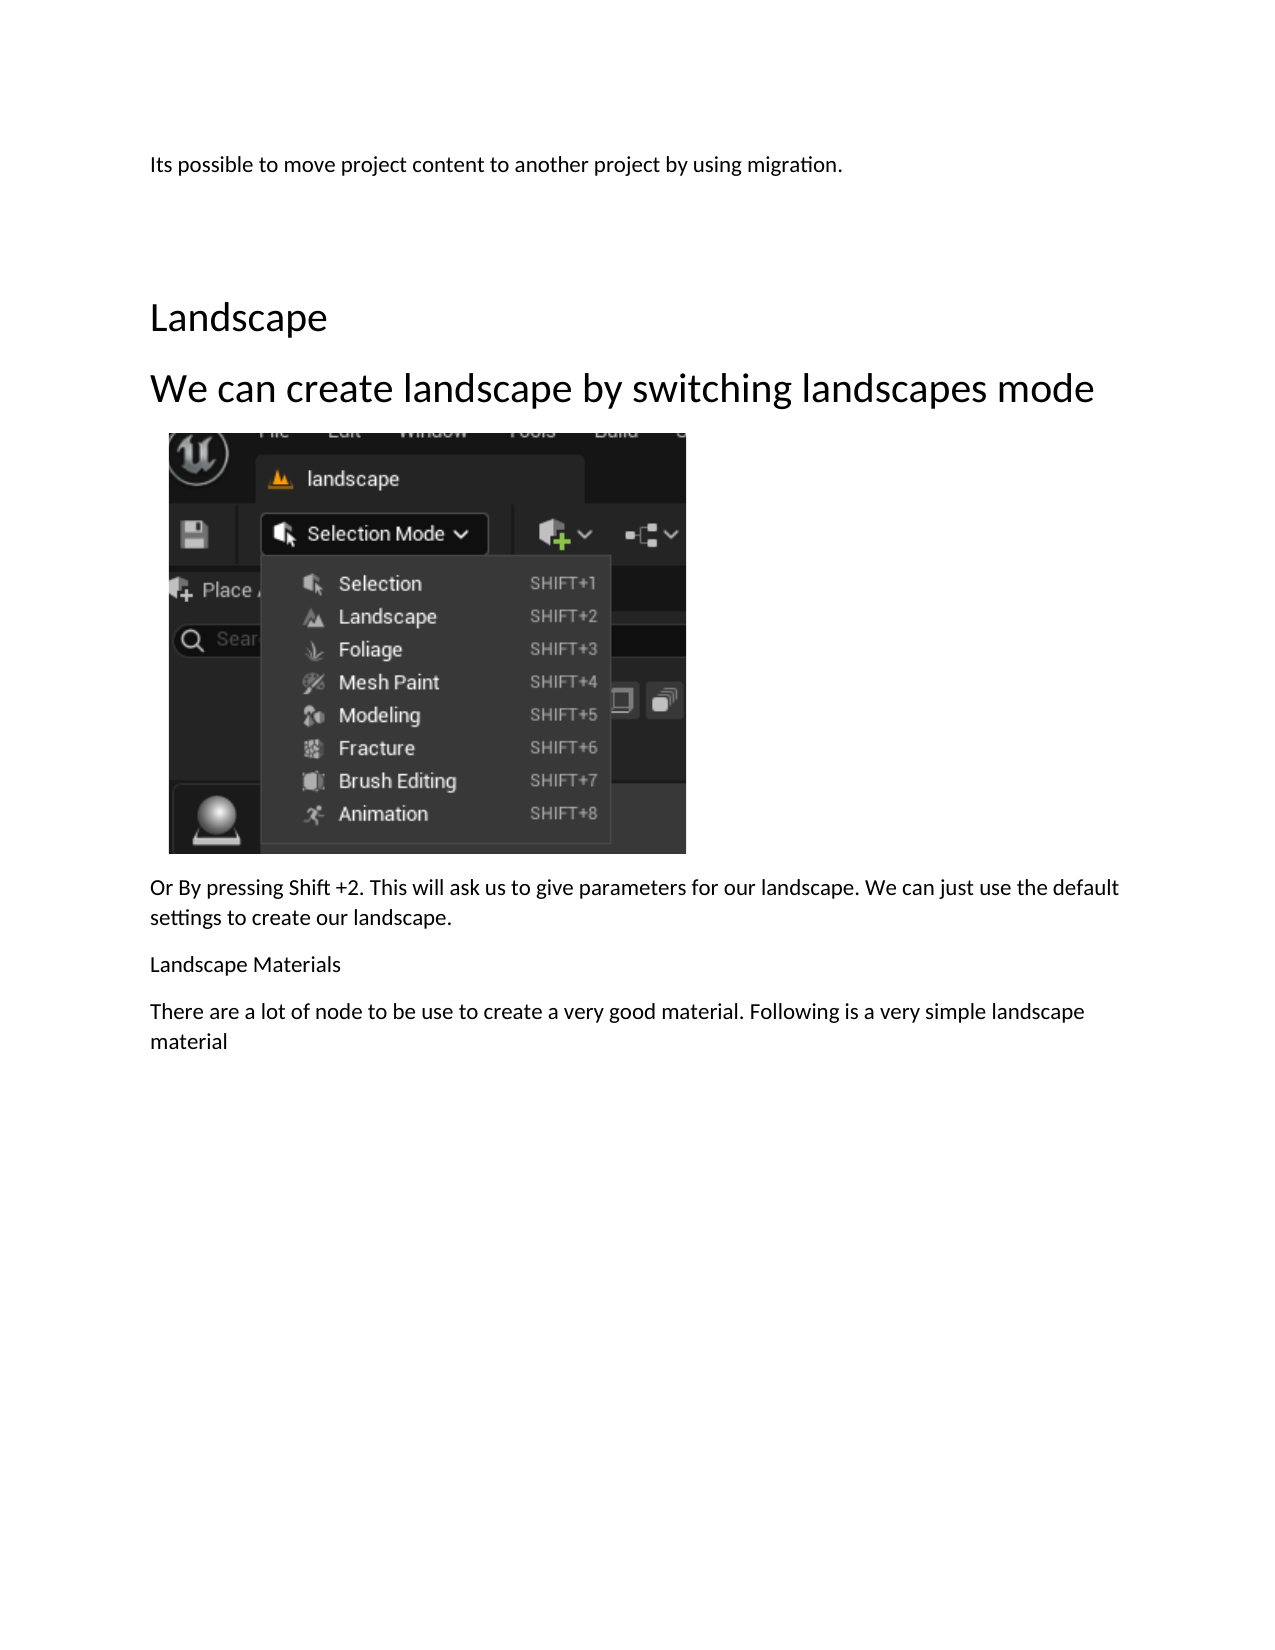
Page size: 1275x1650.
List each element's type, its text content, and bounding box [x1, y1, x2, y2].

text There are a lot of node to be use to create a very good material. Following is a very simple landscape material [150, 997, 1125, 1055]
text Landscape [150, 291, 1125, 341]
text Landscape Materials [150, 950, 1125, 978]
text We can create landscape by switching landscapes mode [150, 362, 1125, 413]
text Or By pressing Shift +2. This will ask us to give parameters for our landscape. We can just use the default settings to create our landscape. [150, 873, 1125, 931]
text Its possible to move project content to another project by using migration. [150, 150, 1125, 178]
